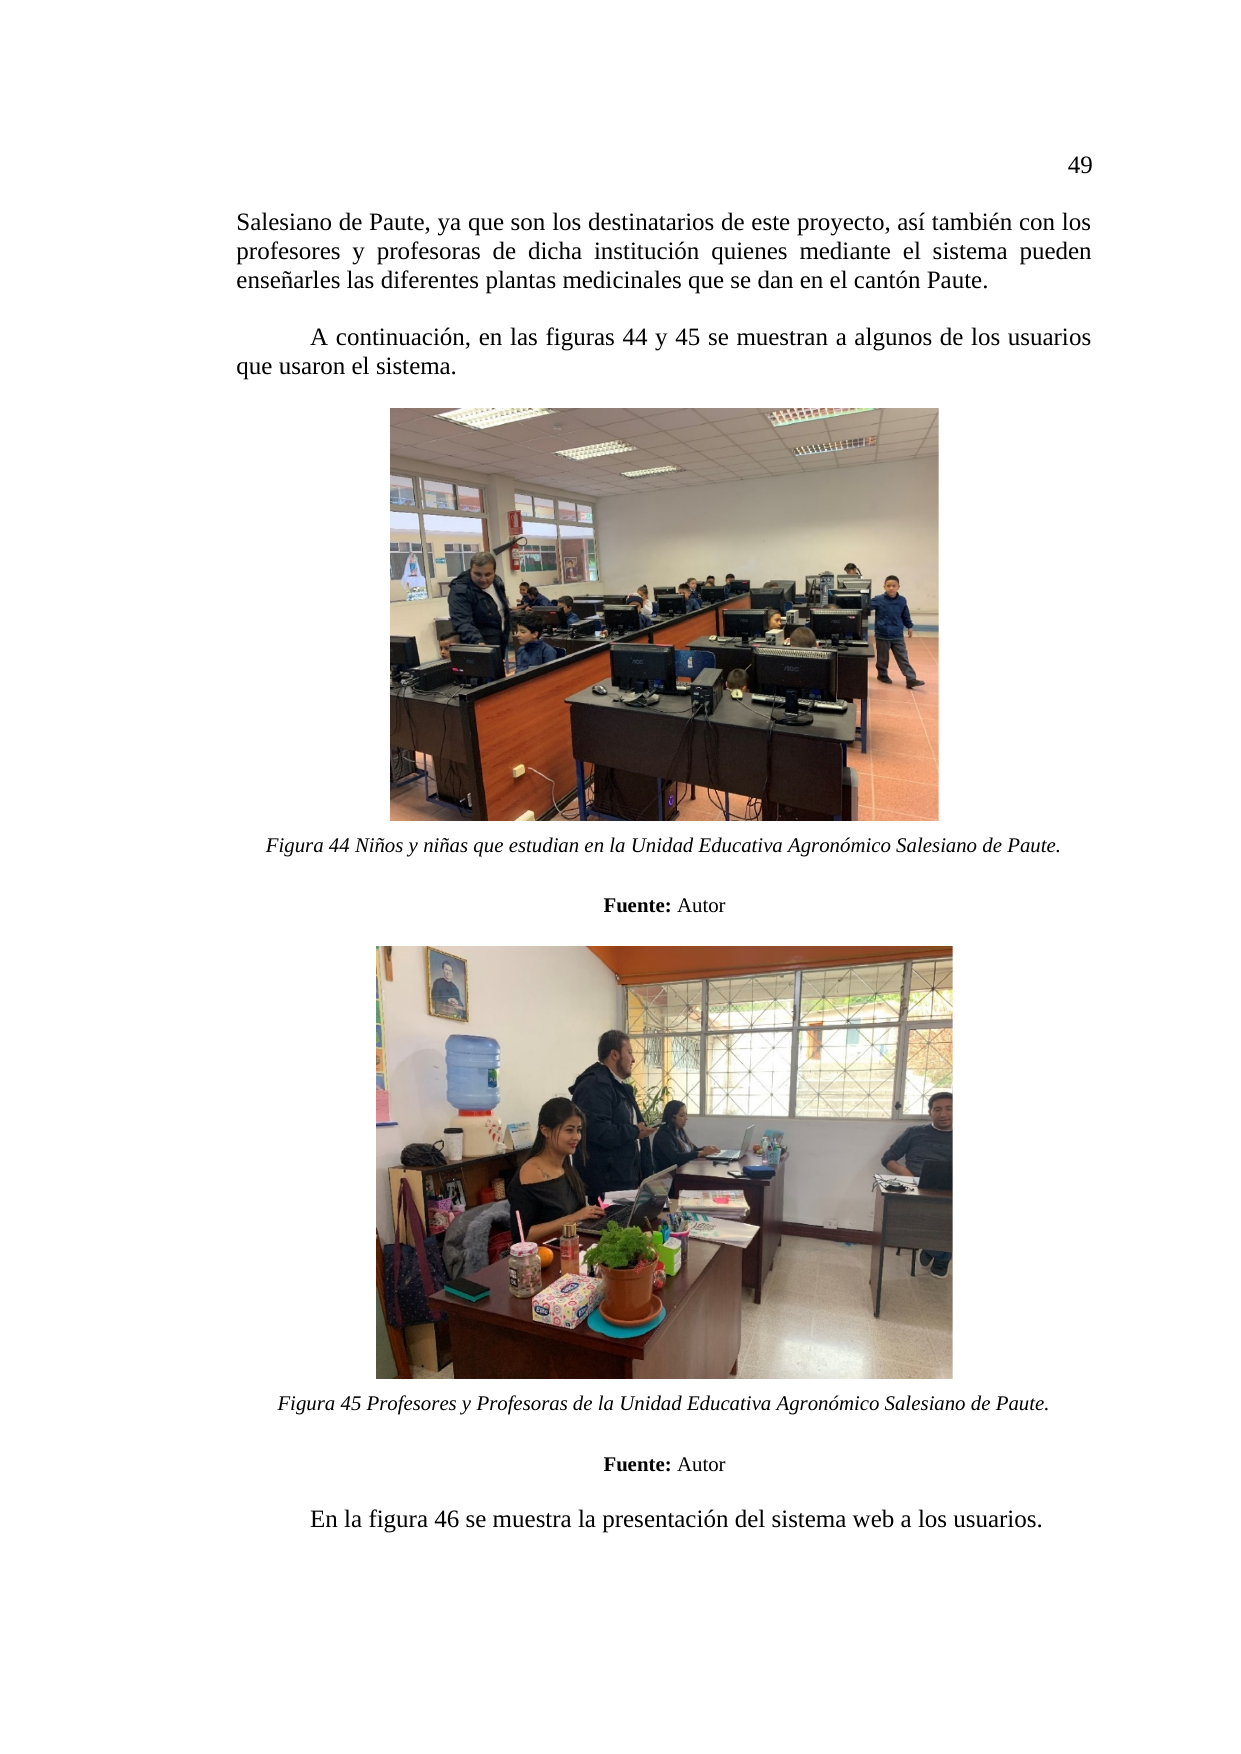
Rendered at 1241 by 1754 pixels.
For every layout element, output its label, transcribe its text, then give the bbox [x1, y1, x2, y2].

text A continuación, en las figuras 44 y 45 se muestran a algunos de los usuarios que usaron el sistema. [236, 322, 1092, 380]
text En la figura 46 se muestra la presentación del sistema web a los usuarios. [236, 1504, 1092, 1533]
text Fuente: Autor [236, 893, 1092, 917]
picture [376, 946, 953, 1379]
text Figura 44 Niños y niñas que estudian en la Unidad Educativa Agronómico Salesiano de Paute. [236, 833, 1092, 857]
picture [390, 408, 939, 821]
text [236, 207, 1092, 294]
text Figura 45 Profesores y Profesoras de la Unidad Educativa Agronómico Salesiano de Paute. [236, 1391, 1092, 1415]
text Fuente: Autor [236, 1452, 1092, 1476]
